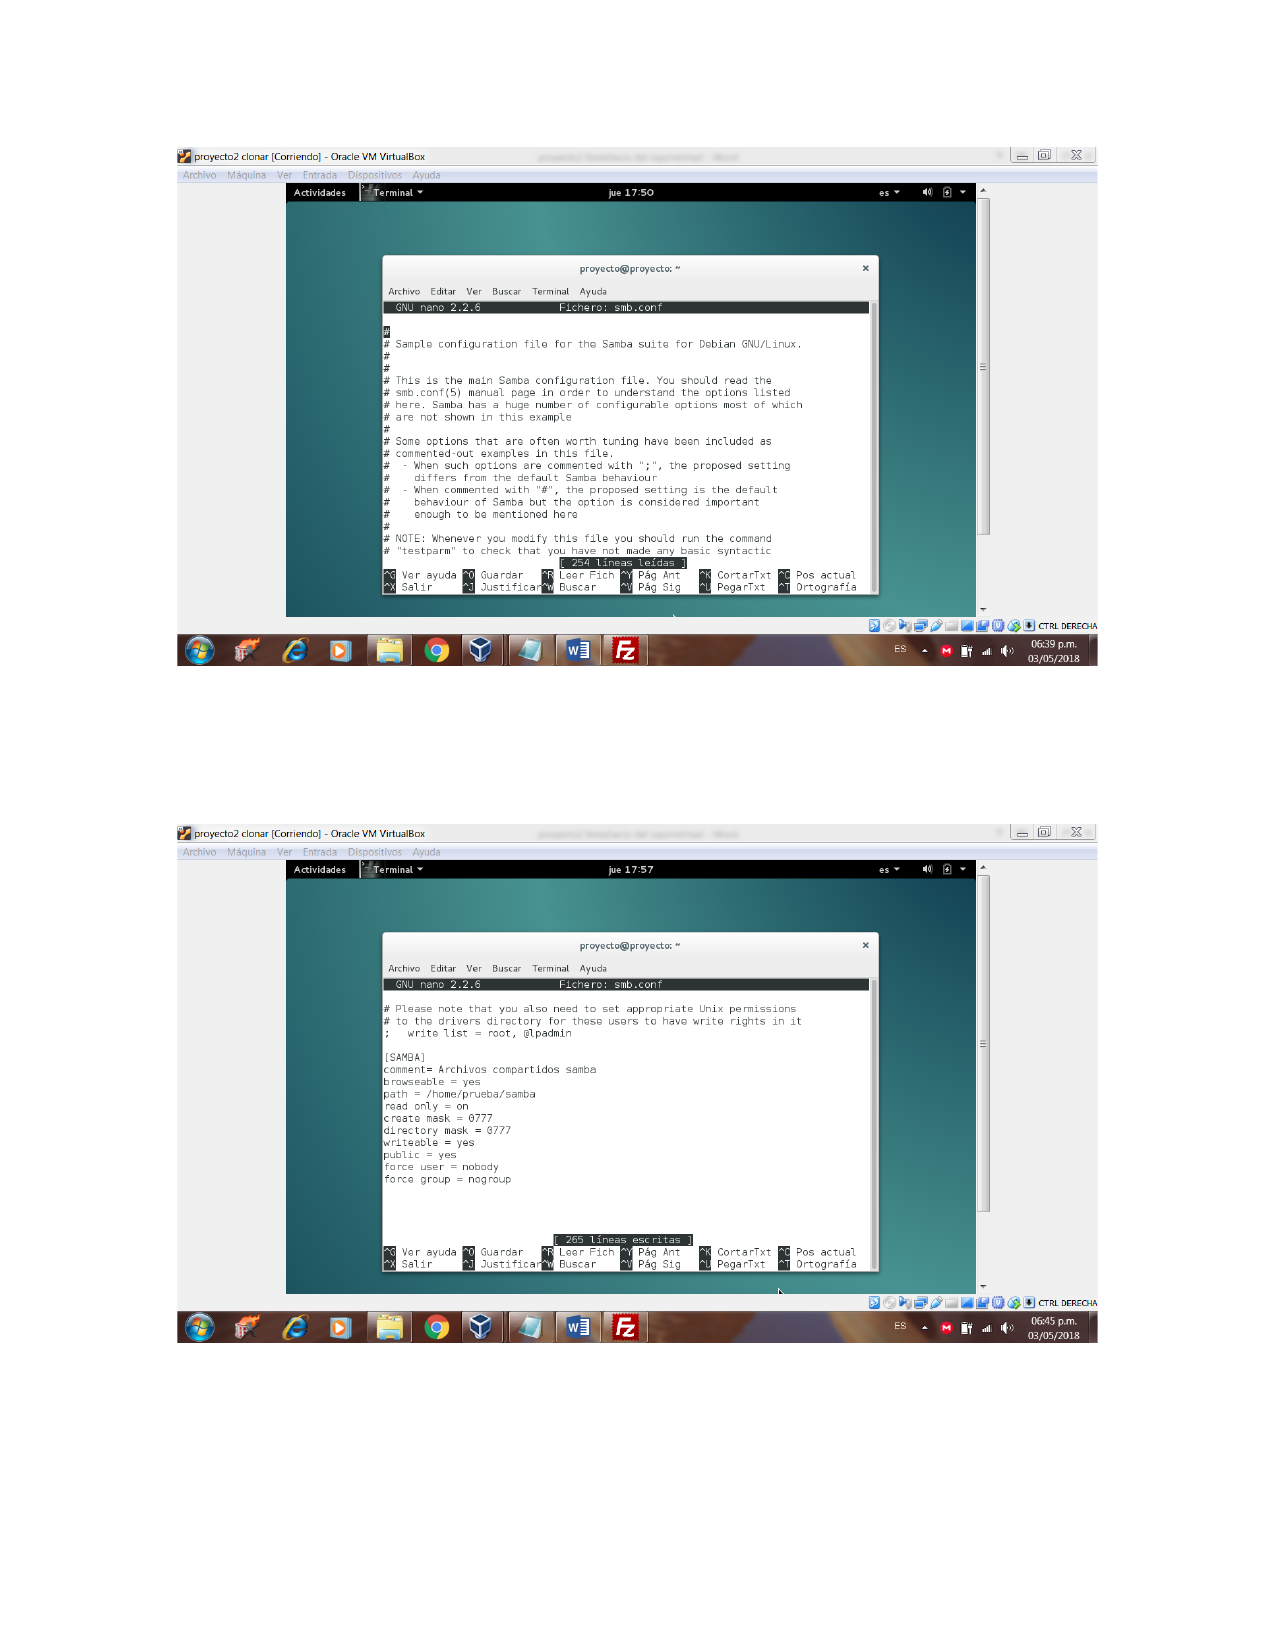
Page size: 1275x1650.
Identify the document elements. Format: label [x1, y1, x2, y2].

picture [177, 147, 1098, 666]
picture [177, 824, 1098, 1343]
